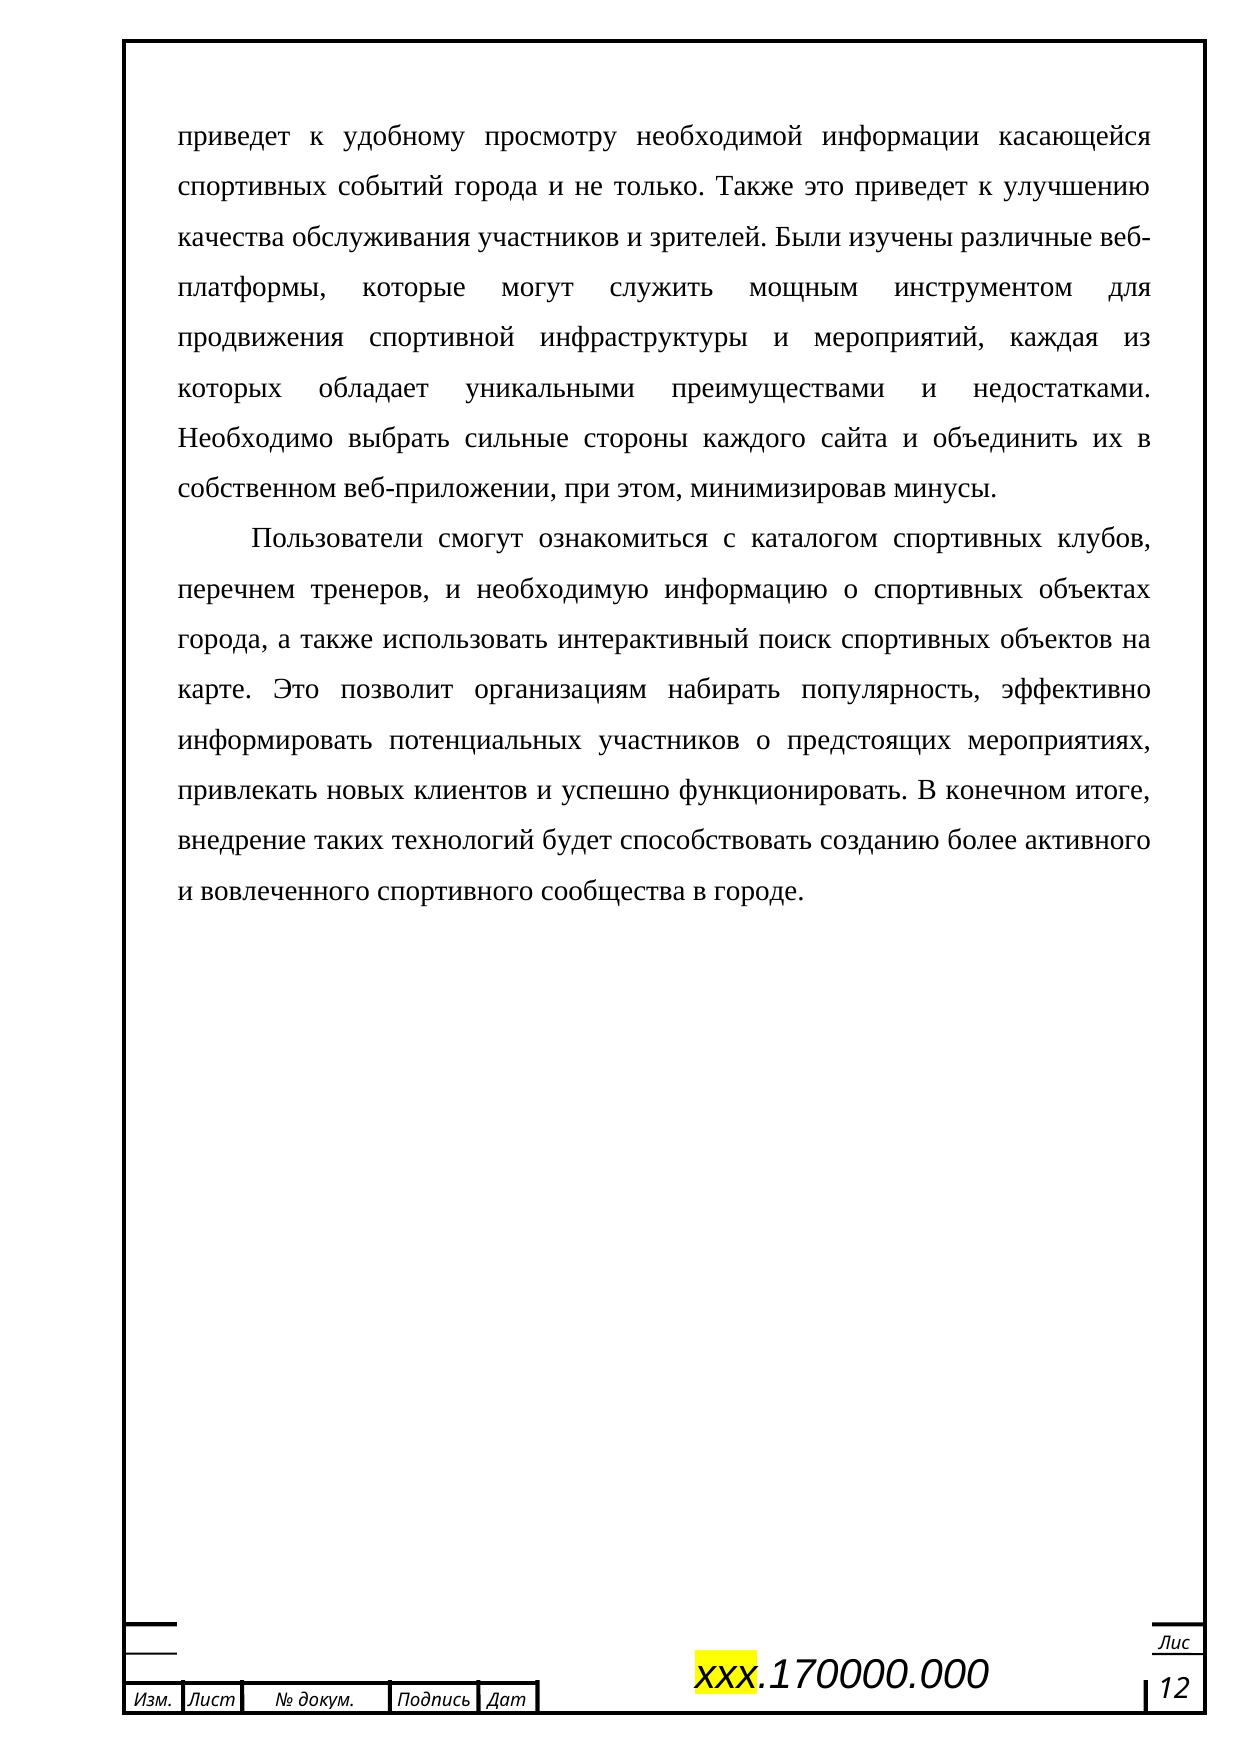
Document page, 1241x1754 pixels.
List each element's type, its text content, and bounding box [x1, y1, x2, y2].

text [177, 118, 1152, 504]
text Пользователи смогут ознакомиться с каталогом спортивных клубов, перечнем тренеров, и необходимую информацию о спортивных объектах города, а также использовать интерактивный поиск спортивных объектов на карте. Это позволит организациям набирать популярность, эффективно информировать потенциальных участников о предстоящих мероприятиях, привлекать новых клиентов и успешно функционировать. В конечном итоге, внедрение таких технологий будет способствовать созданию более активного и вовлеченного спортивного сообщества в городе. [177, 521, 1152, 906]
